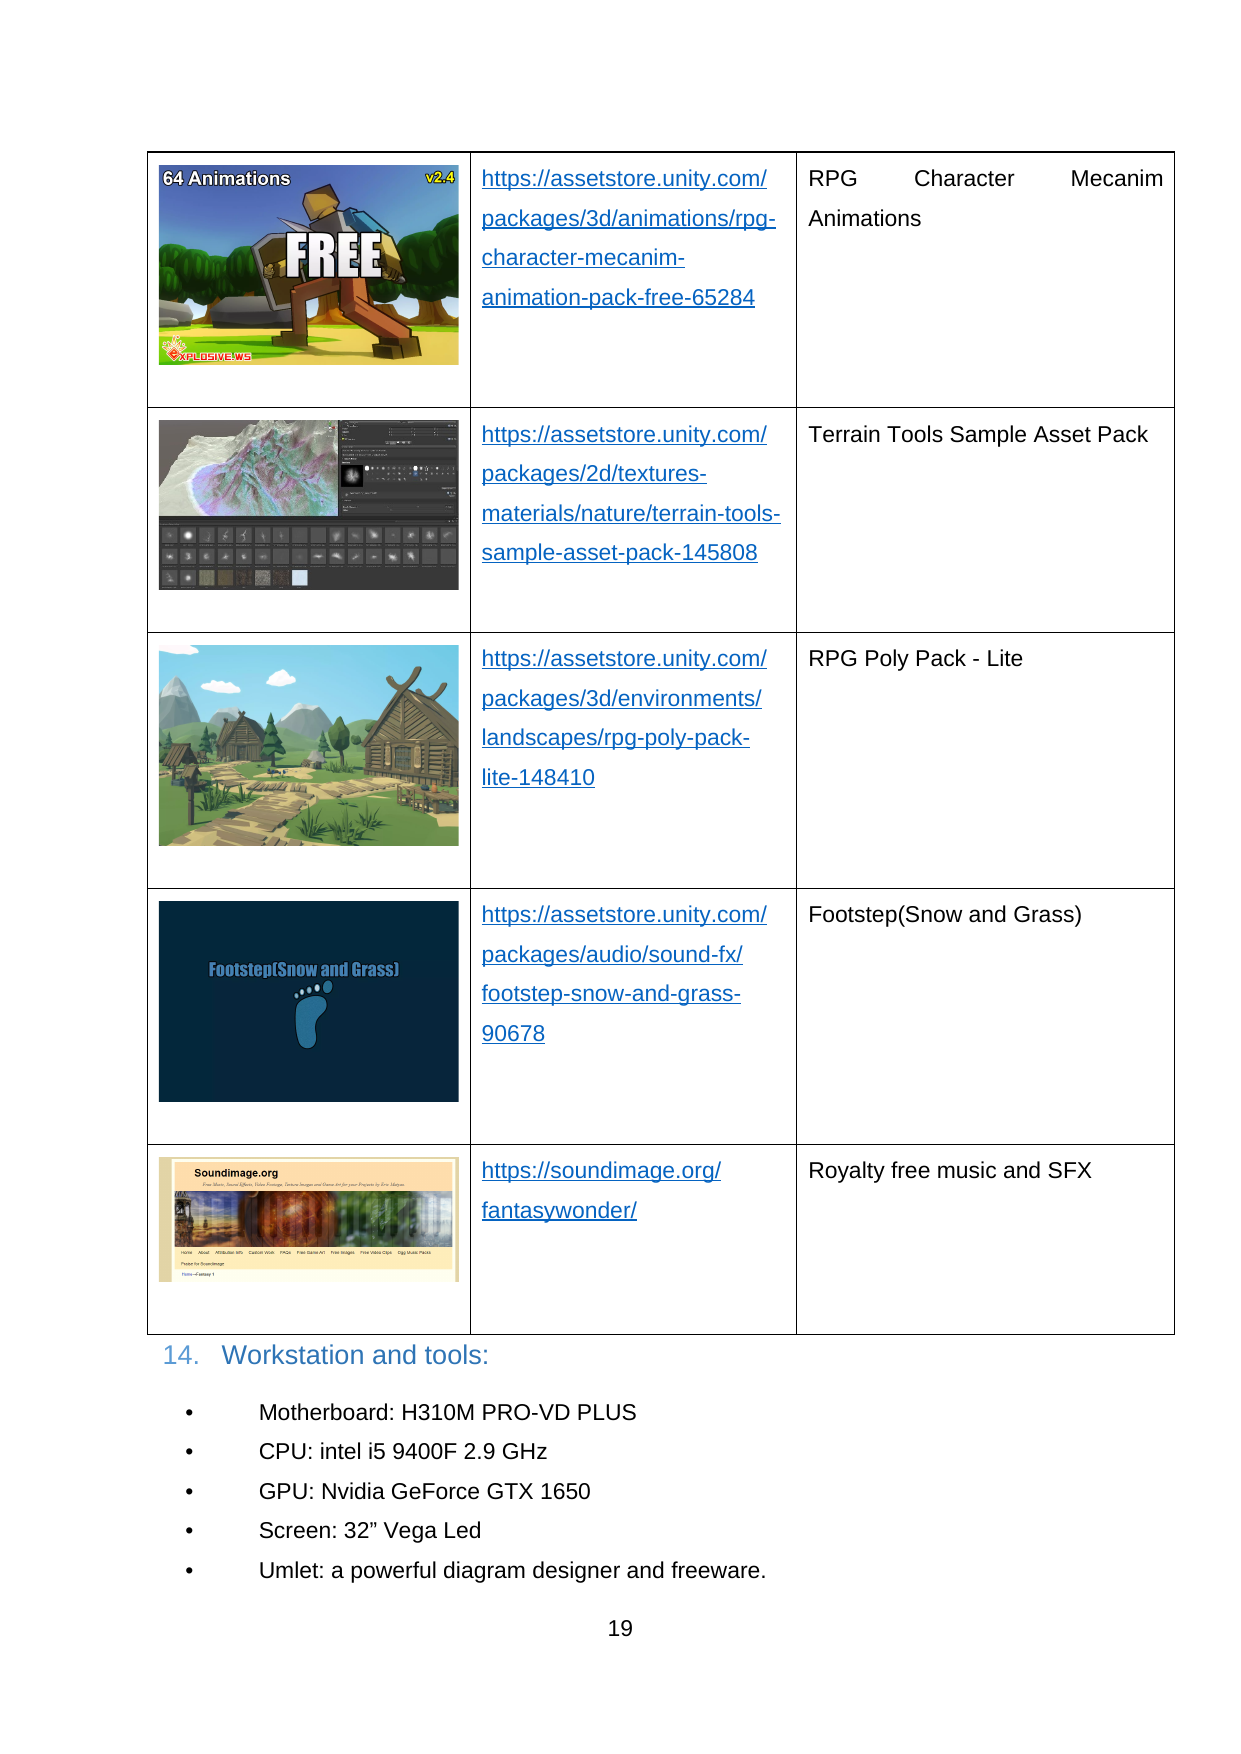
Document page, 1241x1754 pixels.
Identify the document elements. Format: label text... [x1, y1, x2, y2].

table_cell [148, 889, 470, 1143]
list Motherboard: H310M PRO-VD PLUS [185, 1399, 1093, 1425]
table_cell Terrain Tools Sample Asset Pack [797, 408, 1174, 632]
table_cell [148, 408, 470, 632]
table_cell https://assetstore.unity.com/packages/2d/textures-materials/nature/terrain-tools-sample-asset-pack-145808 [471, 408, 796, 632]
table_cell https://soundimage.org/fantasywonder/ [471, 1145, 796, 1334]
picture [158, 901, 459, 1102]
table_cell [148, 633, 470, 888]
table_cell [148, 1145, 470, 1334]
table_cell https://assetstore.unity.com/packages/3d/environments/landscapes/rpg-poly-pack-lite-148410 [471, 633, 796, 888]
subtitle Workstation and tools: [162, 1339, 1093, 1371]
picture [158, 165, 459, 365]
list Screen: 32” Vega Led [185, 1517, 1093, 1543]
list CPU: intel i5 9400F 2.9 GHz [185, 1438, 1093, 1464]
table_cell RPG Poly Pack - Lite [797, 633, 1174, 888]
list Umlet: a powerful diagram designer and freeware. [185, 1557, 1093, 1583]
table_cell https://assetstore.unity.com/packages/audio/sound-fx/footstep-snow-and-grass-90678 [471, 889, 796, 1143]
picture [158, 420, 459, 590]
table_cell [148, 153, 470, 407]
picture [158, 1157, 459, 1282]
table_cell RPG Character Mecanim Animations [797, 153, 1174, 407]
table_cell https://assetstore.unity.com/packages/3d/animations/rpg-character-mecanim-animation-pack-free-65284 [471, 153, 796, 407]
list GPU: Nvidia GeForce GTX 1650 [185, 1478, 1093, 1504]
picture [158, 645, 459, 846]
table_cell Royalty free music and SFX [797, 1145, 1174, 1334]
table_cell Footstep(Snow and Grass) [797, 889, 1174, 1143]
